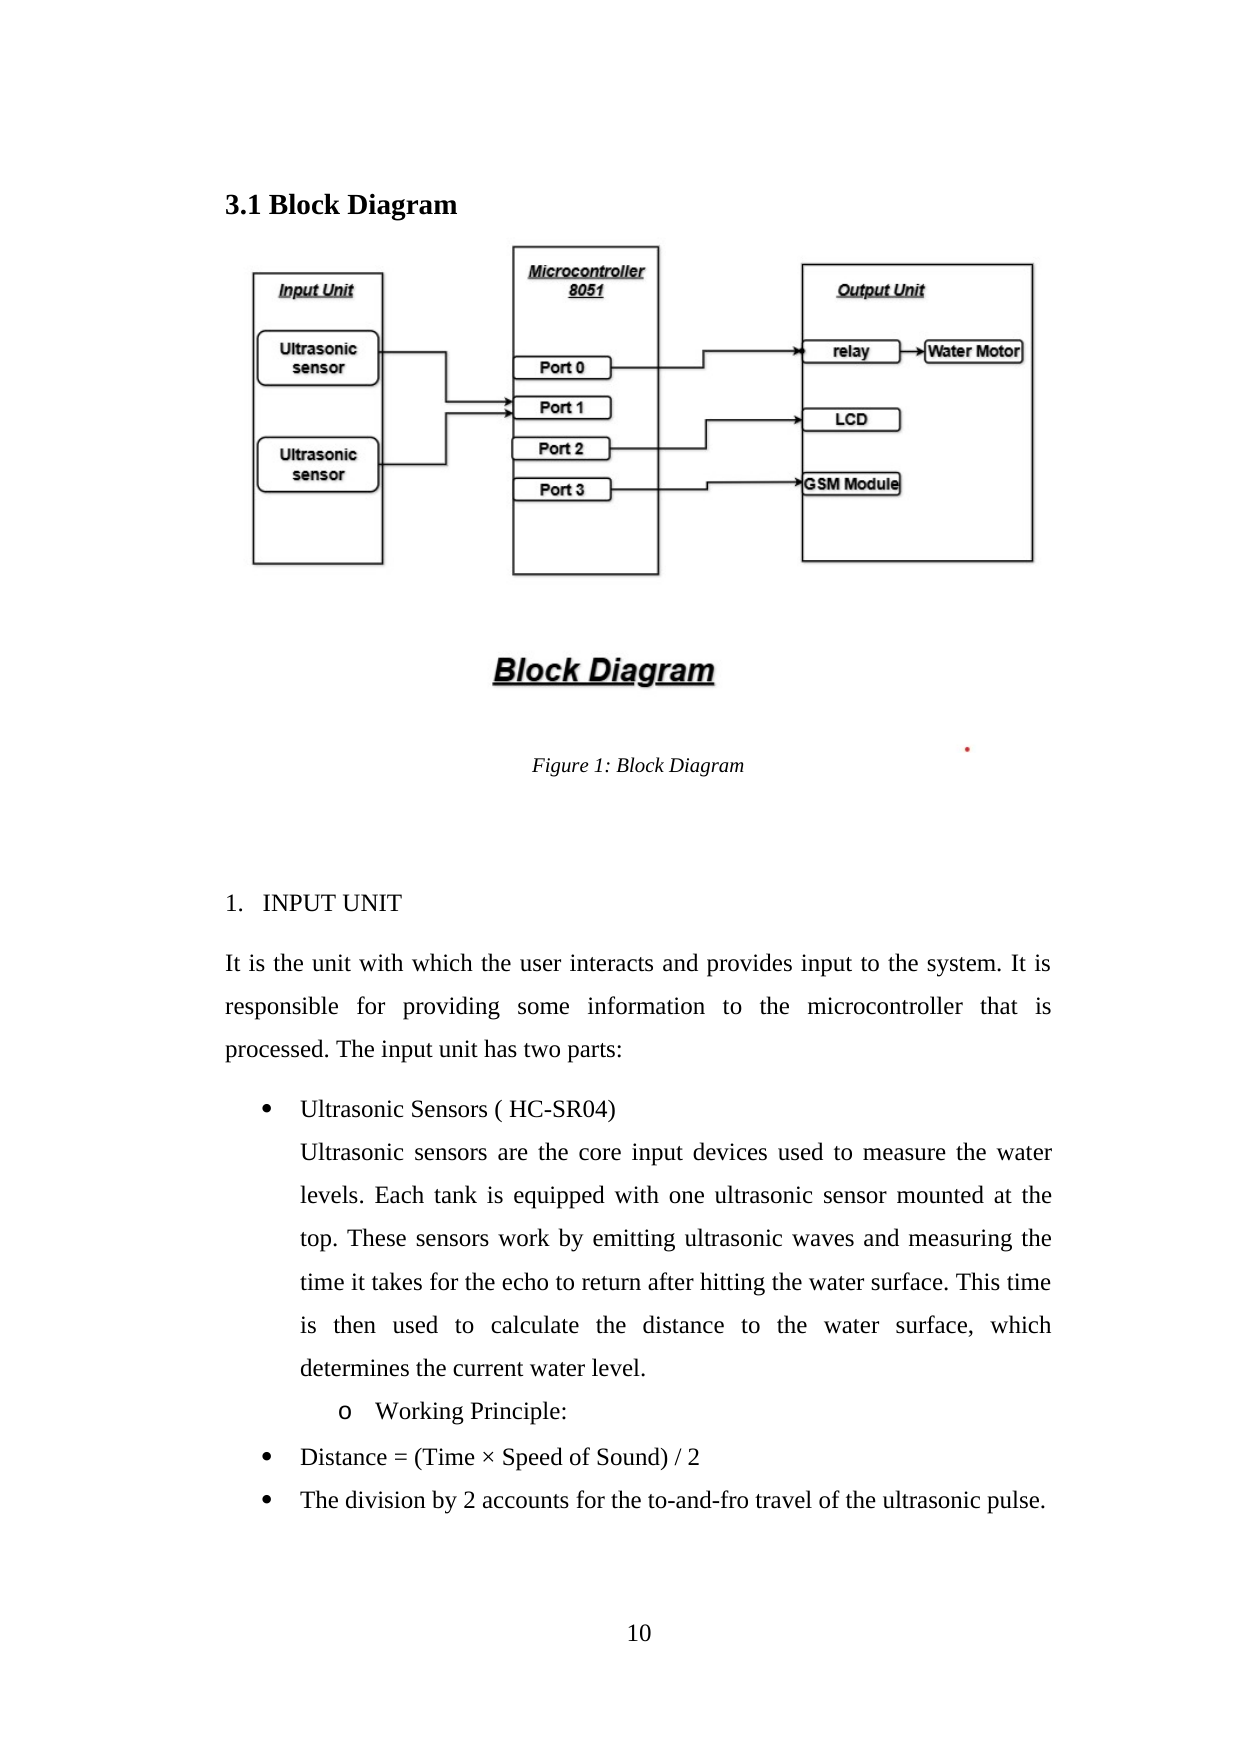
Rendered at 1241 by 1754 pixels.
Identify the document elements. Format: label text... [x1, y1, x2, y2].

text Figure 1: Block Diagram [225, 753, 1053, 777]
list INPUT UNIT [225, 888, 1053, 917]
list Ultrasonic sensors are the core input devices used to measure the water levels. Each tank is equipped with one ultrasonic sensor mounted at the top. These sensors work by emitting ultrasonic waves and measuring the time it takes for the echo to return after hitting the water surface. This time is then used to calculate the distance to the water surface, which determines the current water level. [300, 1137, 1053, 1382]
list Distance = (Time × Speed of Sound) / 2 [262, 1442, 1053, 1471]
list Ultrasonic Sensors ( HC-SR04) [262, 1094, 1053, 1123]
text It is the unit with which the user interacts and provides input to the system. It is responsible for providing some information to the microcontroller that is processed. The input unit has two parts: [225, 948, 1053, 1063]
subtitle 3.1 Block Diagram [225, 187, 1053, 221]
picture [225, 237, 1053, 753]
list The division by 2 accounts for the to-and-fro travel of the ultrasonic pulse. [262, 1485, 1053, 1514]
list Working Principle: [337, 1396, 1053, 1427]
